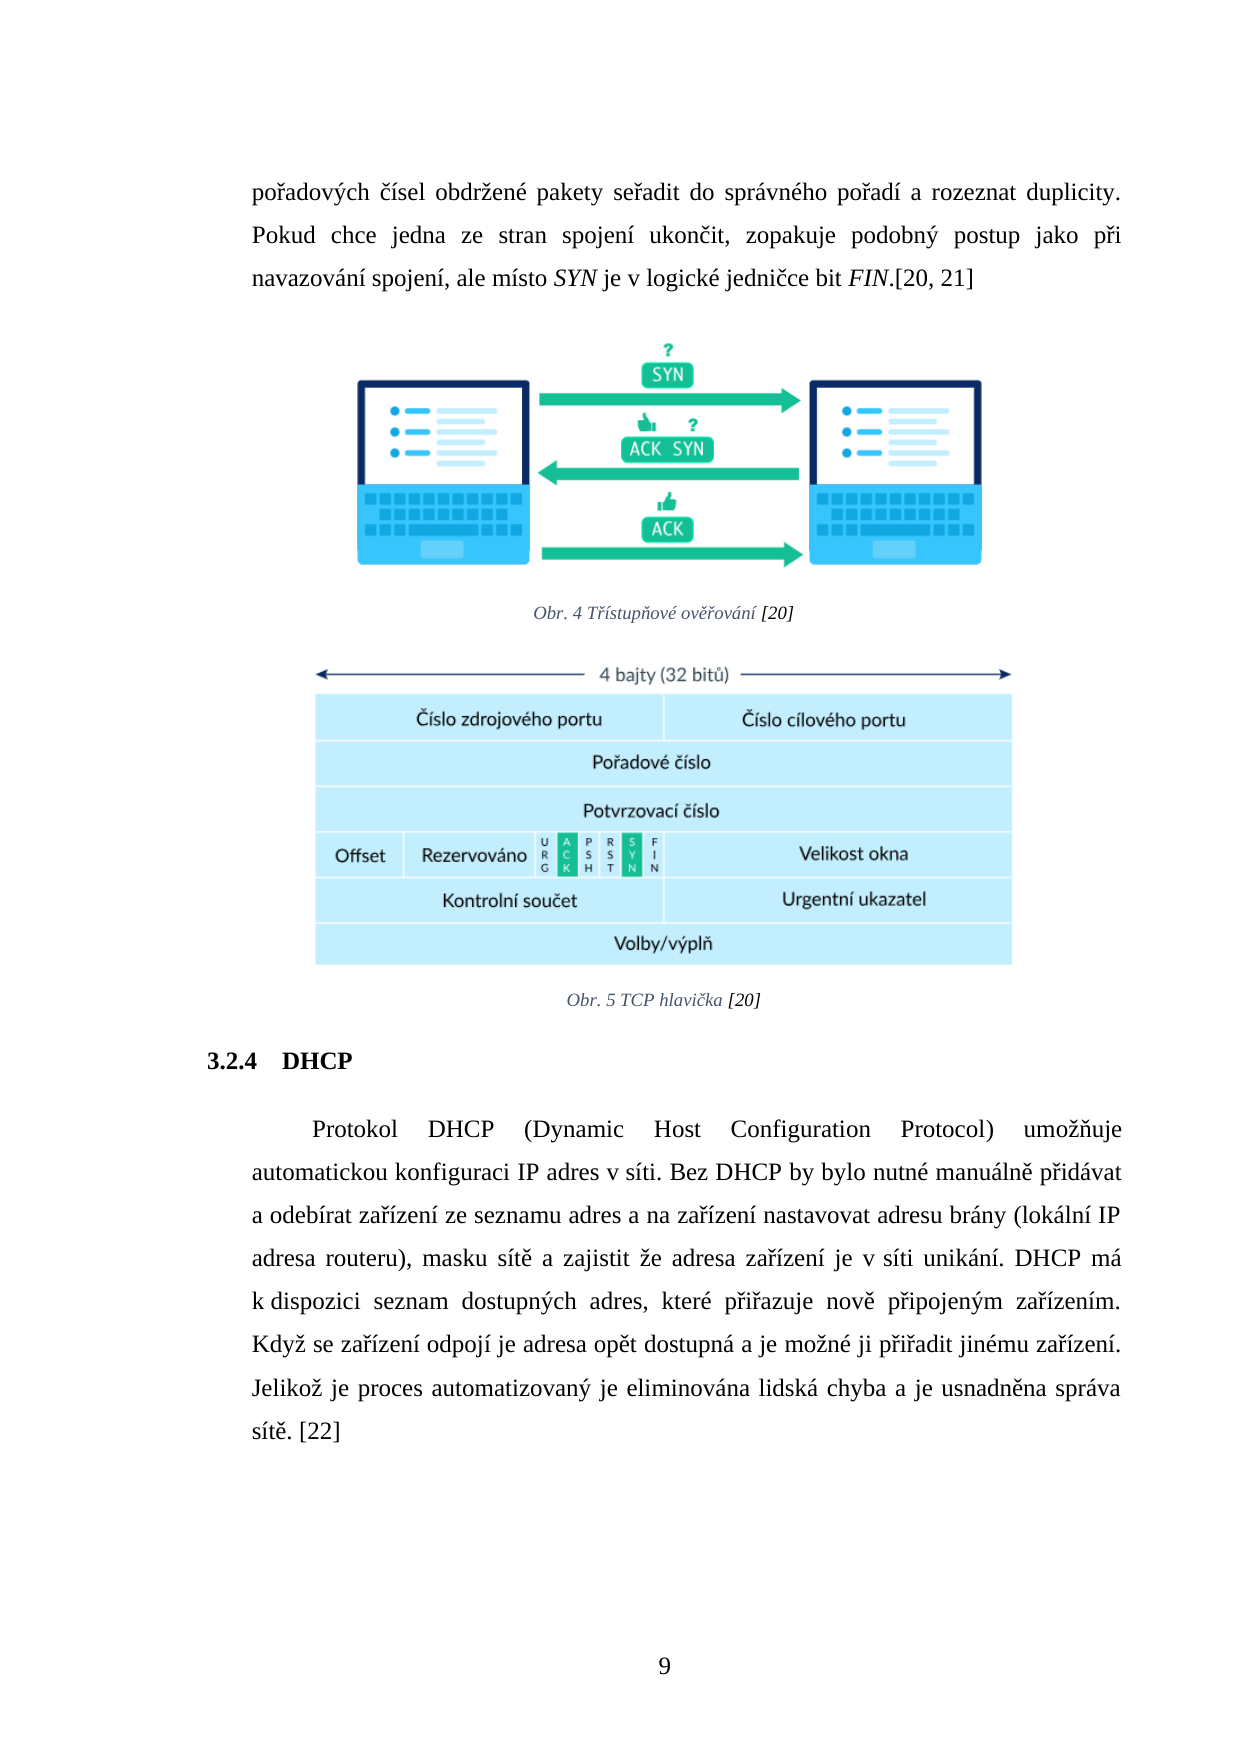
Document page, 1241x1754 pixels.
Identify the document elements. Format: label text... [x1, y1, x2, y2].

picture [304, 655, 1025, 975]
picture [330, 306, 999, 588]
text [252, 177, 1122, 292]
text Protokol DHCP (Dynamic Host Configuration Protocol) umožňuje automatickou konfiguraci IP adres v síti. Bez DHCP by bylo nutné manuálně přidávat a odebírat zařízení ze seznamu adres a na zařízení nastavovat adresu brány (lokální IP adresa routeru), masku sítě a zajistit že adresa zařízení je v síti unikání. DHCP má k dispozici seznam dostupných adres, které přiřazuje nově připojeným zařízením. Když se zařízení odpojí je adresa opět dostupná a je možné ji přiřadit jinému zařízení. Jelikož je proces automatizovaný je eliminována lidská chyba a je usnadněna správa sítě. [252, 1114, 1122, 1444]
text Obr. Třístupňové ověřování [207, 602, 1122, 624]
text Obr. TCP hlavička [207, 988, 1122, 1010]
subtitle DHCP [207, 1046, 1122, 1074]
